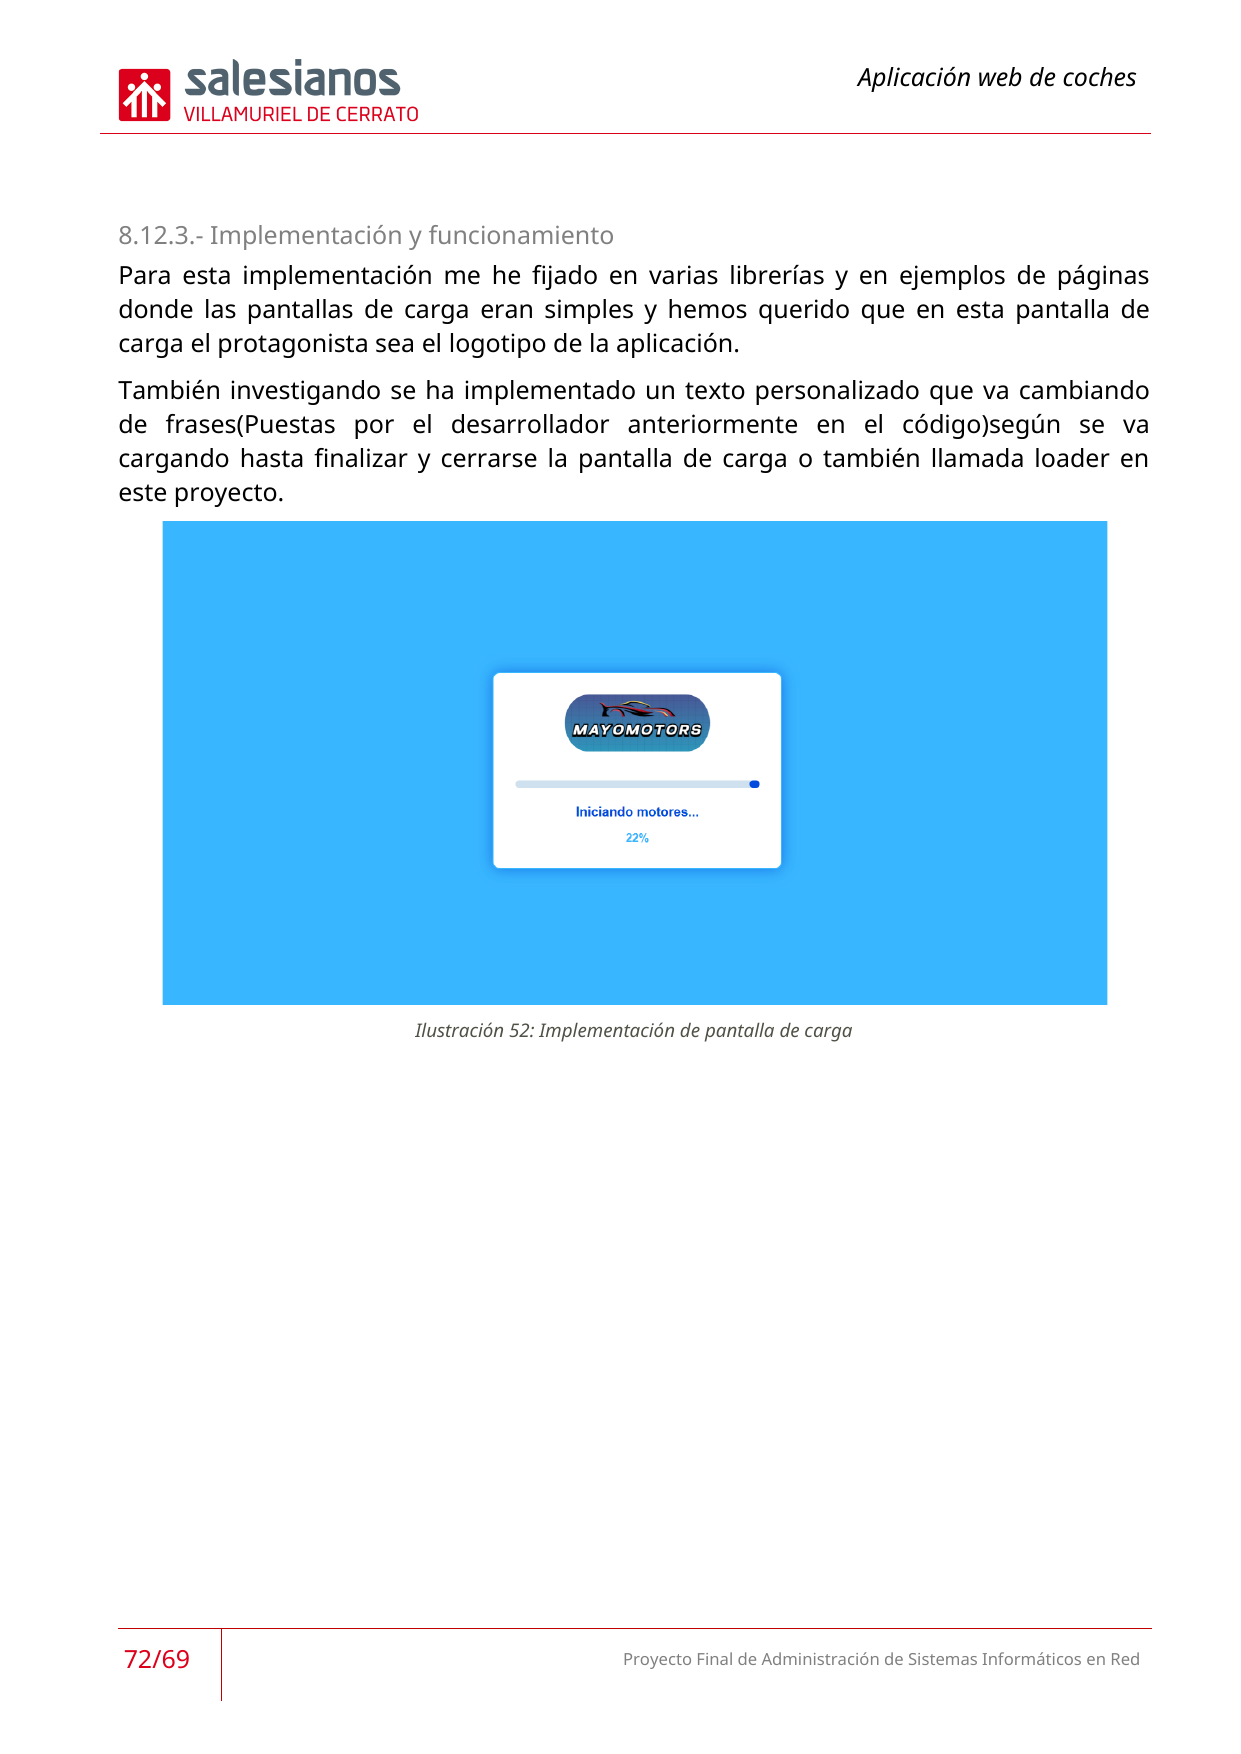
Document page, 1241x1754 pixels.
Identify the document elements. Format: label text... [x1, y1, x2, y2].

subtitle Implementación y funcionamiento [118, 218, 1152, 252]
picture [118, 59, 419, 126]
text Para esta implementación me he fijado en varias librerías y en ejemplos de páginas donde las pantallas de carga eran simples y hemos querido que en esta pantalla de carga el protagonista sea el logotipo de la aplicación. [118, 258, 1152, 360]
text También investigando se ha implementado un texto personalizado que va cambiando de frases(Puestas por el desarrollador anteriormente en el código)según se va cargando hasta finalizar y cerrarse la pantalla de carga o también llamada loader en este proyecto. [118, 373, 1152, 509]
picture [162, 521, 1108, 1005]
text Ilustración 52: Implementación de pantalla de carga [118, 1017, 1152, 1042]
